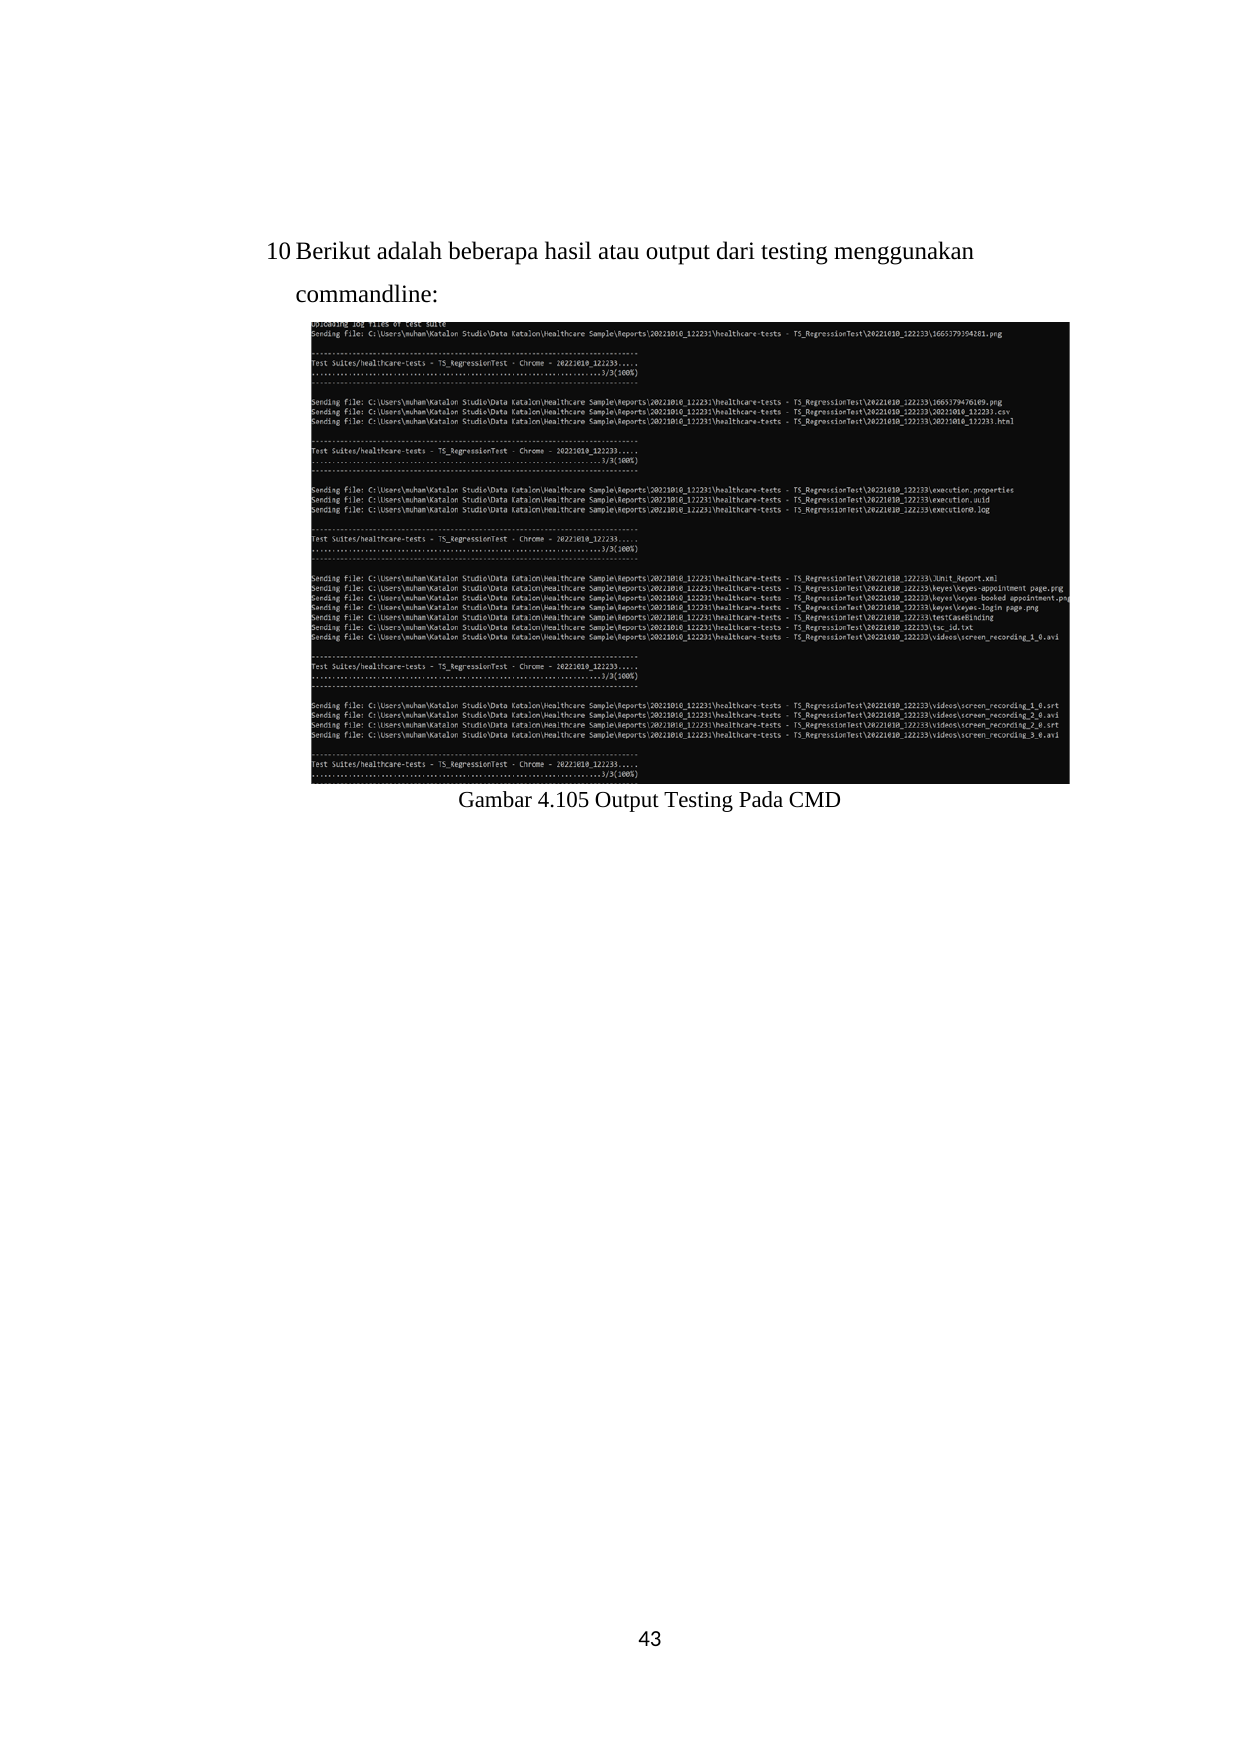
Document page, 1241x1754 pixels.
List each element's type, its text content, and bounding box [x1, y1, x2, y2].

picture [311, 322, 1070, 784]
list Berikut adalah beberapa hasil atau output dari testing menggunakan commandline: [266, 236, 1063, 308]
